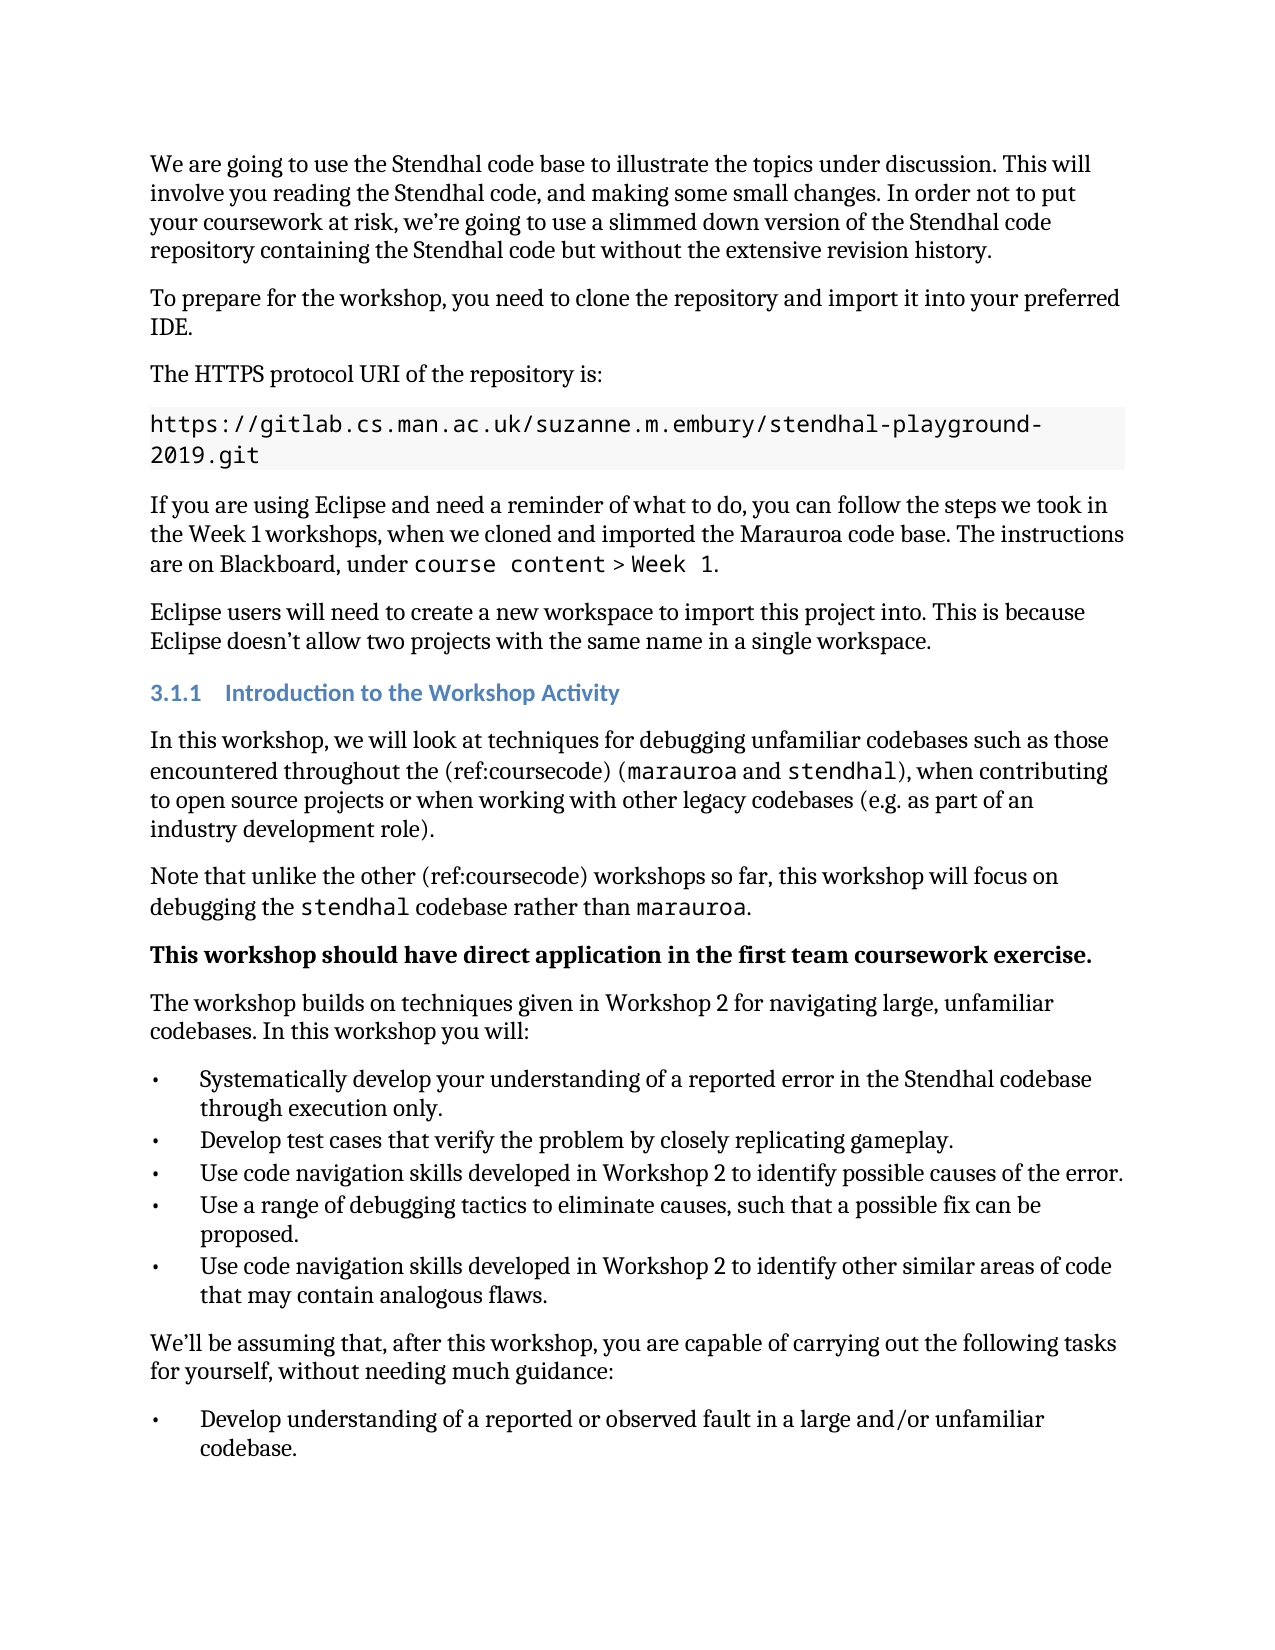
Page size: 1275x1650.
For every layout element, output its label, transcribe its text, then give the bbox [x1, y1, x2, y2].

text https://gitlab.cs.man.ac.uk/suzanne.m.embury/stendhal-playground-2019.git [150, 407, 1125, 470]
list Systematically develop your understanding of a reported error in the Stendhal codebase through execution only. [150, 1065, 1125, 1122]
text Eclipse users will need to create a new workspace to import this project into. This is because Eclipse doesn’t allow two projects with the same name in a single workspace. [150, 598, 1125, 656]
list Use code navigation skills developed in Workshop 2 to identify possible causes of the error. [150, 1158, 1125, 1187]
list Develop understanding of a reported or observed fault in a large and/or unfamiliar codebase. [150, 1405, 1125, 1462]
text Note that unlike the other (ref:coursecode) workshops so far, this workshop will focus on debugging the stendhal codebase rather than marauroa. [150, 862, 1125, 922]
text This workshop should have direct application in the first team coursework exercise. [150, 941, 1125, 970]
list Use code navigation skills developed in Workshop 2 to identify other similar areas of code that may contain analogous flaws. [150, 1252, 1125, 1310]
list Use a range of debugging tactics to eliminate causes, such that a possible fix can be proposed. [150, 1191, 1125, 1248]
text To prepare for the workshop, you need to clone the repository and import it into your preferred IDE. [150, 284, 1125, 341]
list Develop test cases that verify the problem by closely replicating gameplay. [150, 1126, 1125, 1155]
subtitle 3.1.1 Introduction to the Workshop Activity [150, 677, 1125, 707]
text If you are using Eclipse and need a reminder of what to do, you can follow the steps we took in the Week 1 workshops, when we cloned and imported the Marauroa code base. The instructions are on Blackboard, under course content > Week 1. [150, 491, 1125, 579]
text We are going to use the Stendhal code base to illustrate the topics under discussion. This will involve you reading the Stendhal code, and making some small changes. In order not to put your coursework at risk, we’re going to use a slimmed down version of the Stendhal code repository containing the Stendhal code but without the extensive revision history. [150, 150, 1125, 265]
text We’ll be assuming that, after this workshop, you are capable of carrying out the following tasks for yourself, without needing much guidance: [150, 1328, 1125, 1386]
text In this workshop, we will look at techniques for debugging unfamiliar codebases such as those encountered throughout the (ref:coursecode) (marauroa and stendhal), when contributing to open source projects or when working with other legacy codebases (e.g. as part of an industry development role). [150, 726, 1125, 843]
text The workshop builds on techniques given in Workshop 2 for navigating large, unfamiliar codebases. In this workshop you will: [150, 988, 1125, 1046]
text The HTTPS protocol URI of the repository is: [150, 360, 1125, 389]
